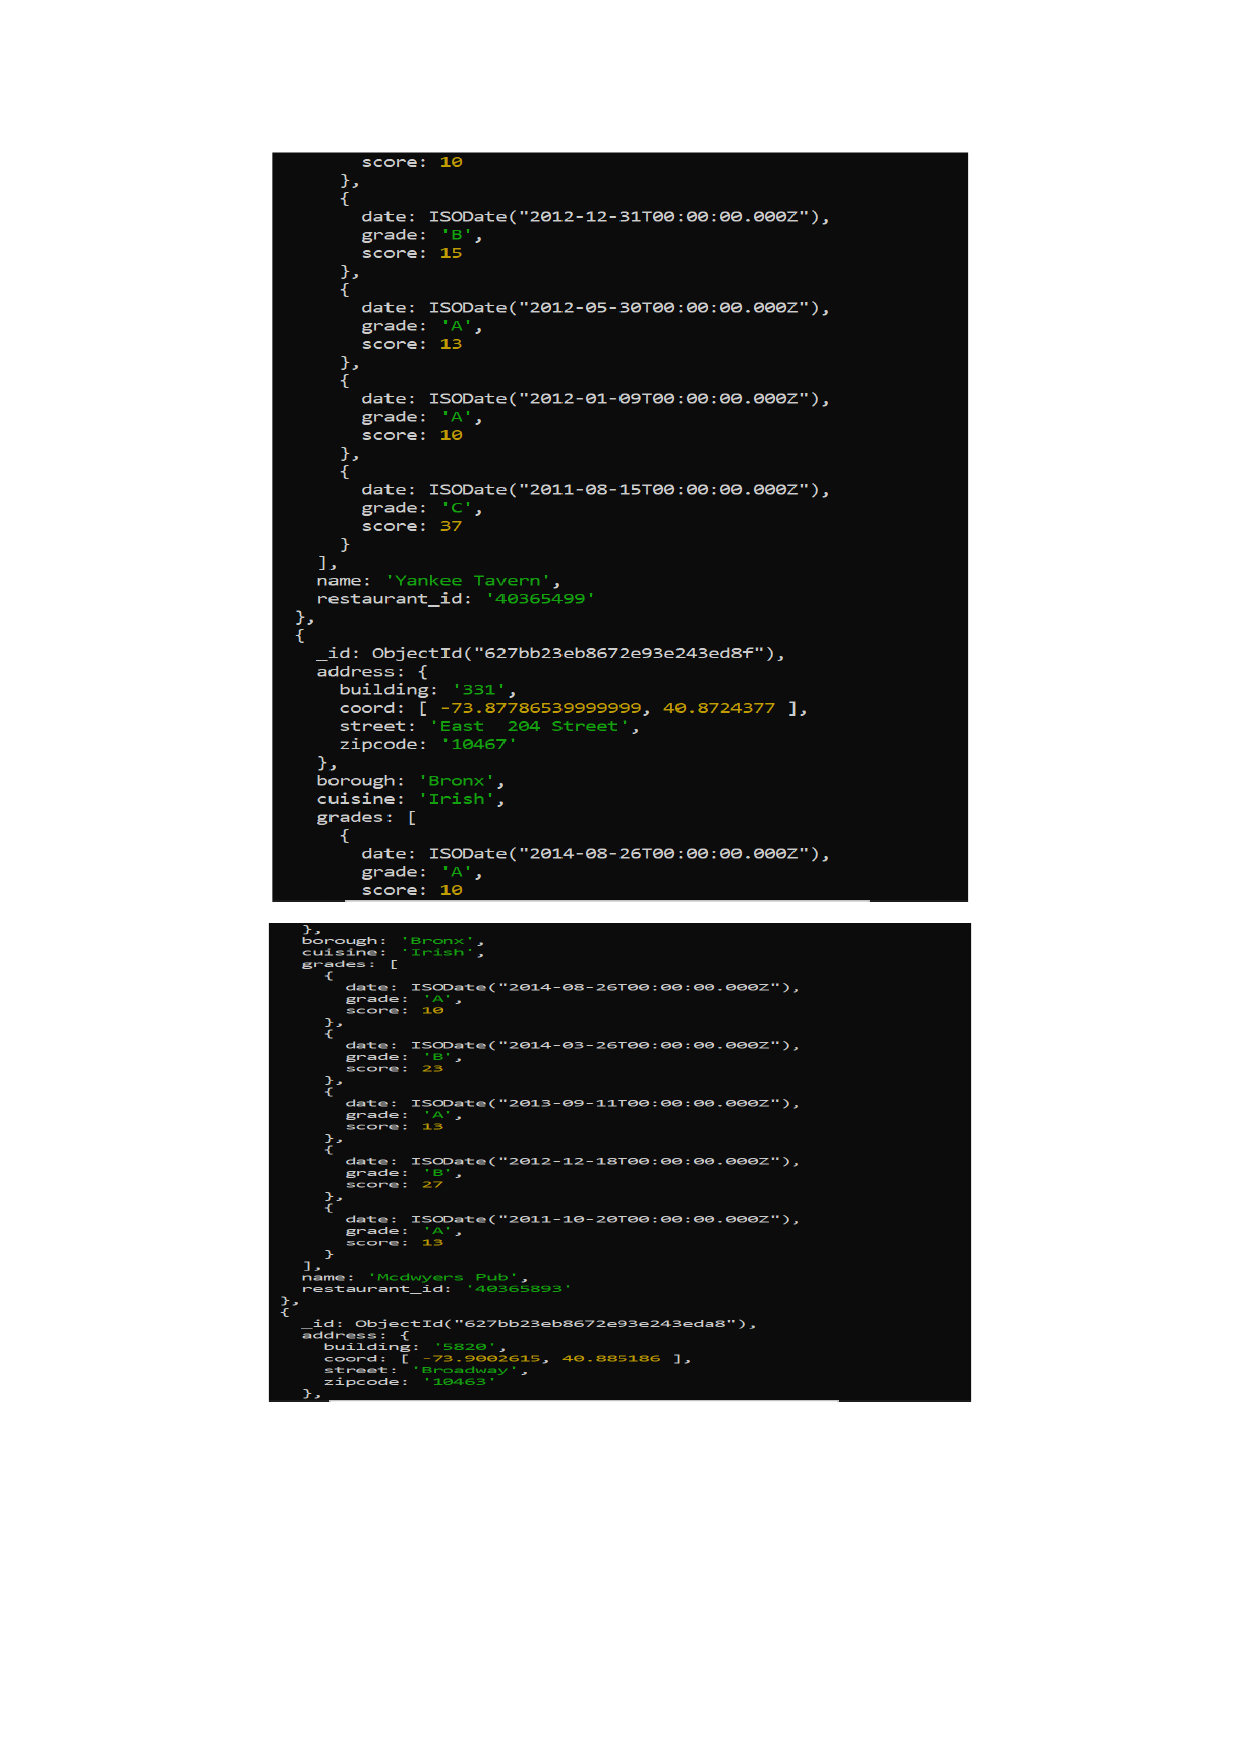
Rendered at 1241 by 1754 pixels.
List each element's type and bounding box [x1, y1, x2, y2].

picture [272, 150, 969, 902]
picture [268, 920, 972, 1402]
